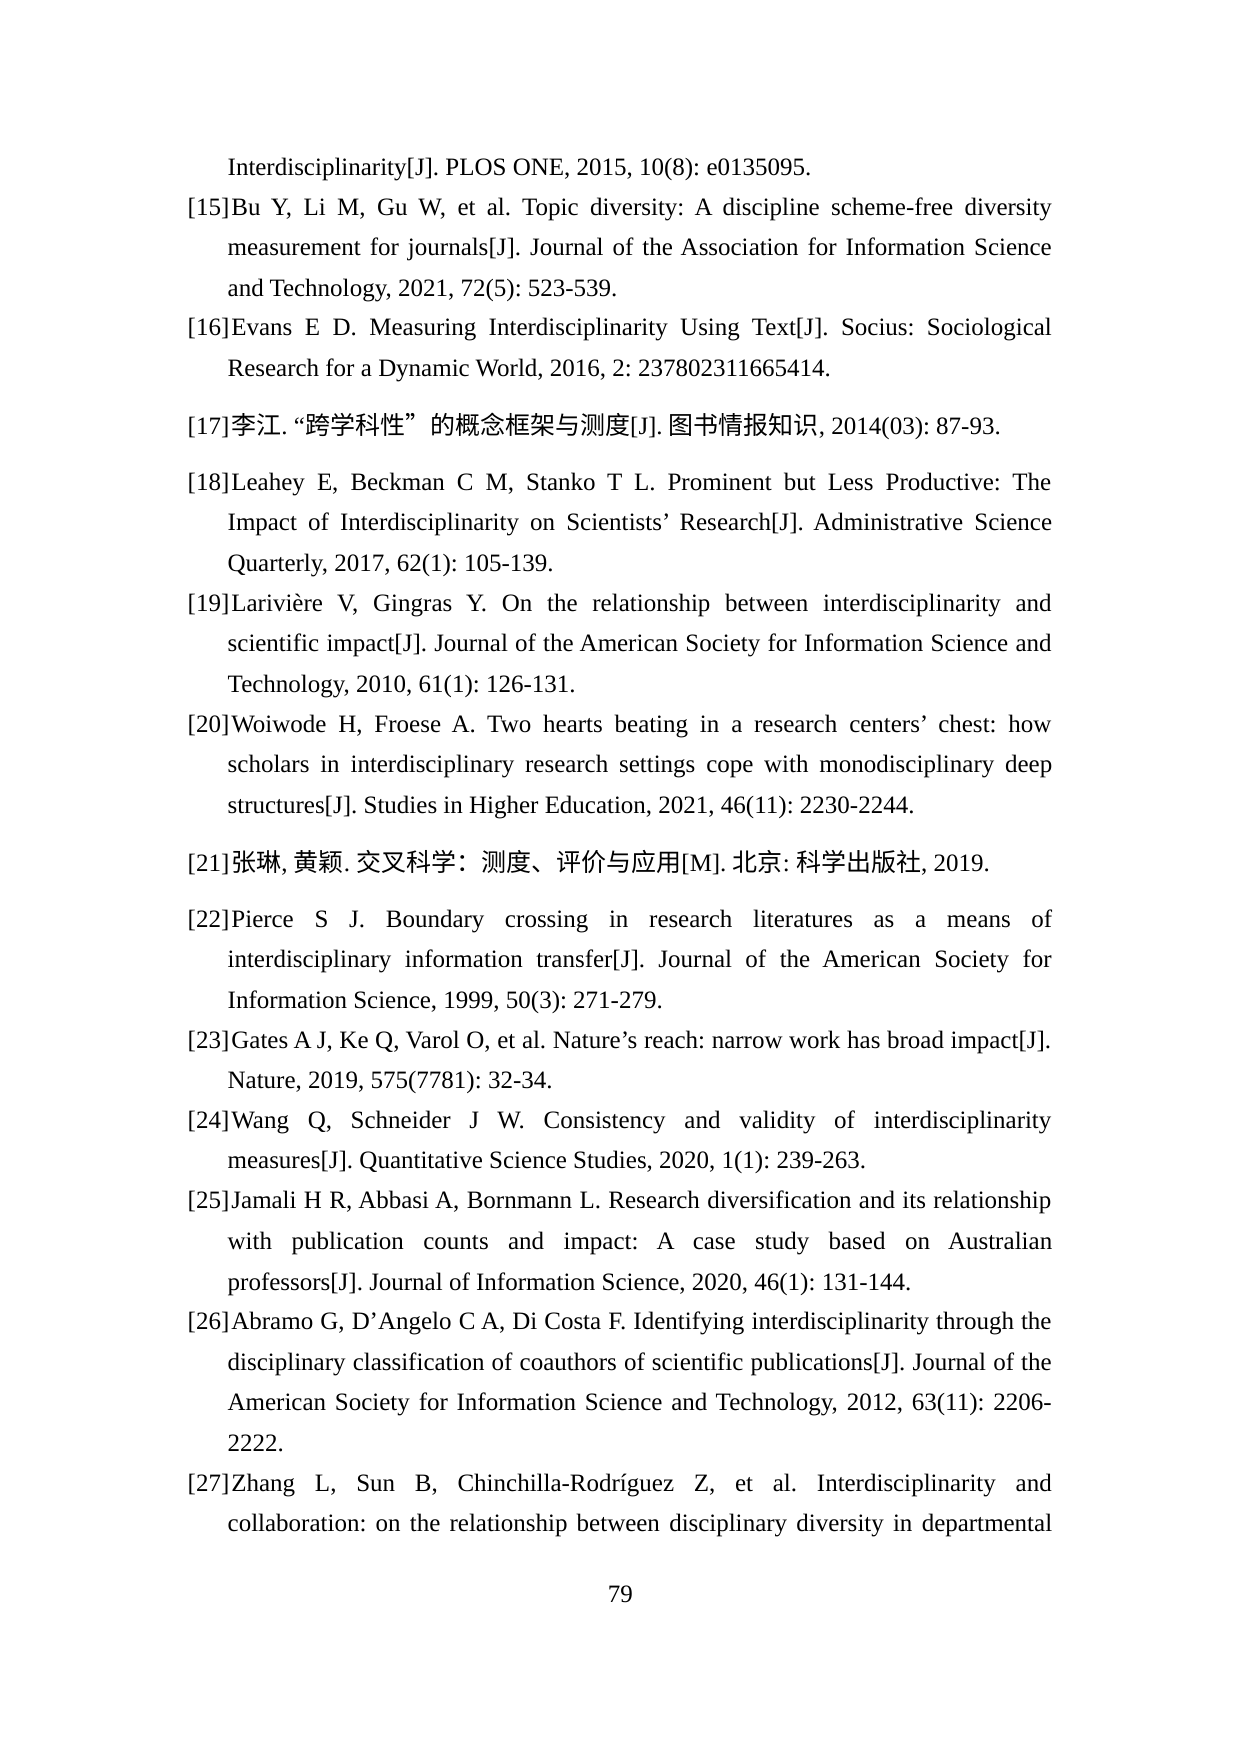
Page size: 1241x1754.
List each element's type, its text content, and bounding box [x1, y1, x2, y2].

text [24] Wang Q, Schneider J W. Consistency and validity of interdisciplinarity measures[J]. Quantitative Science Studies, 2020, 1(1): 239-263. [187, 1103, 1053, 1176]
text [15] Bu Y, Li M, Gu W, et al. Topic diversity: A discipline scheme-free diversity measurement for journals[J]. Journal of the Association for Information Science and Technology, 2021, 72(5): 523-539. [187, 190, 1053, 303]
text [16] Evans E D. Measuring Interdisciplinarity Using Text[J]. Socius: Sociological Research for a Dynamic World, 2016, 2: 237802311665414. [187, 311, 1053, 384]
text [23] Gates A J, Ke Q, Varol O, et al. Nature’s reach: narrow work has broad impact[J]. Nature, 2019, 575(7781): 32-34. [187, 1023, 1053, 1096]
text [22] Pierce S J. Boundary crossing in research literatures as a means of interdisciplinary information transfer[J]. Journal of the American Society for Information Science, 1999, 50(3): 271-279. [187, 902, 1053, 1016]
text [25] Jamali H R, Abbasi A, Bornmann L. Research diversification and its relationship with publication counts and impact: A case study based on Australian professors[J]. Journal of Information Science, 2020, 46(1): 131-144. [187, 1183, 1053, 1297]
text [187, 150, 1053, 182]
text [21] 张琳, 黄颖. 交叉科学：测度、评价与应用[M]. 北京: 科学出版社, 2019. [187, 828, 1053, 893]
text [19] Larivière V, Gingras Y. On the relationship between interdisciplinarity and scientific impact[J]. Journal of the American Society for Information Science and Technology, 2010, 61(1): 126-131. [187, 586, 1053, 700]
text [20] Woiwode H, Froese A. Two hearts beating in a research centers’ chest: how scholars in interdisciplinary research settings cope with monodisciplinary deep structures[J]. Studies in Higher Education, 2021, 46(11): 2230-2244. [187, 707, 1053, 821]
text [17] 李江. “跨学科性”的概念框架与测度[J]. 图书情报知识, 2014(03): 87-93. [187, 391, 1053, 456]
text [187, 1466, 1053, 1539]
text [18] Leahey E, Beckman C M, Stanko T L. Prominent but Less Productive: The Impact of Interdisciplinarity on Scientists’ Research[J]. Administrative Science Quarterly, 2017, 62(1): 105-139. [187, 465, 1053, 579]
text [26] Abramo G, D’Angelo C A, Di Costa F. Identifying interdisciplinarity through the disciplinary classification of coauthors of scientific publications[J]. Journal of the American Society for Information Science and Technology, 2012, 63(11): 2206-2222. [187, 1304, 1053, 1459]
